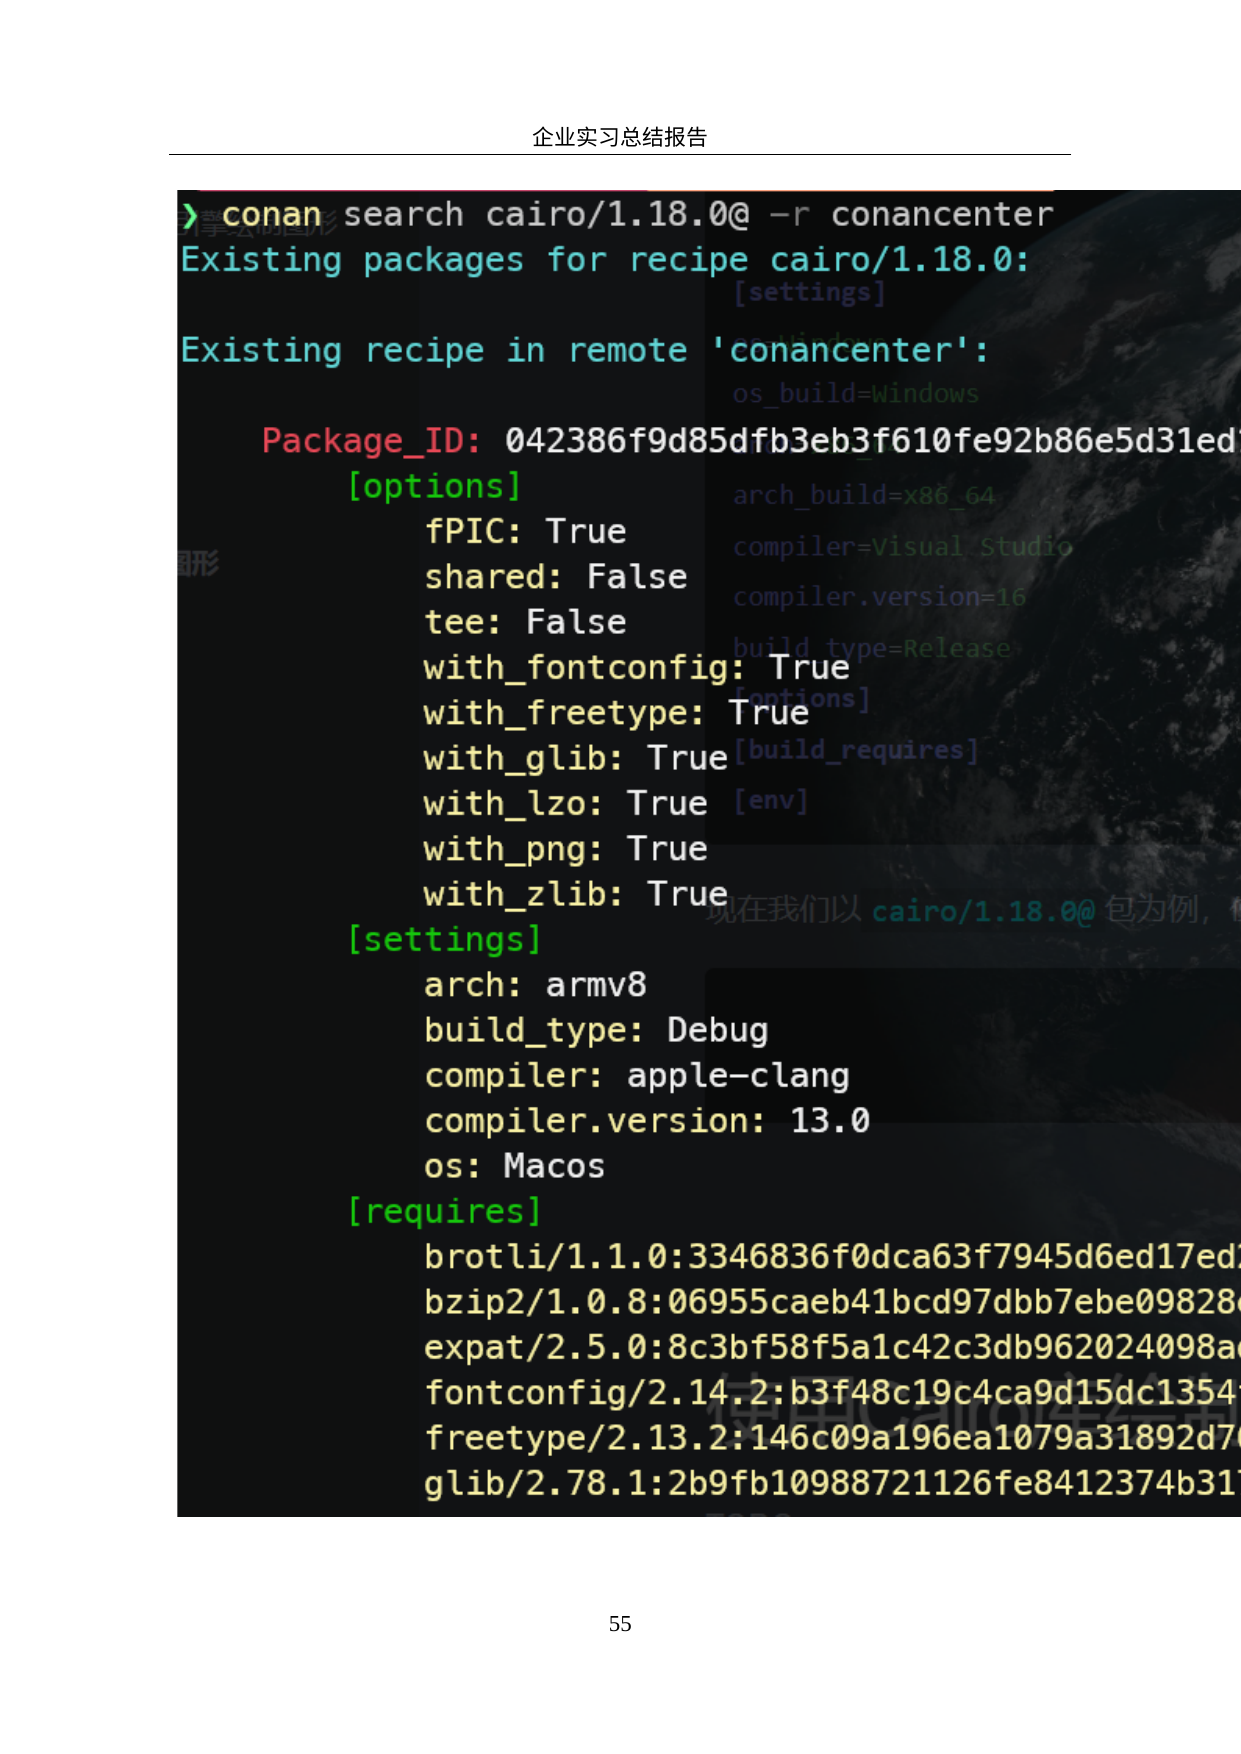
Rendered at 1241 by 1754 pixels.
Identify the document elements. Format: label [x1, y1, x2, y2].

picture [177, 190, 1241, 1517]
